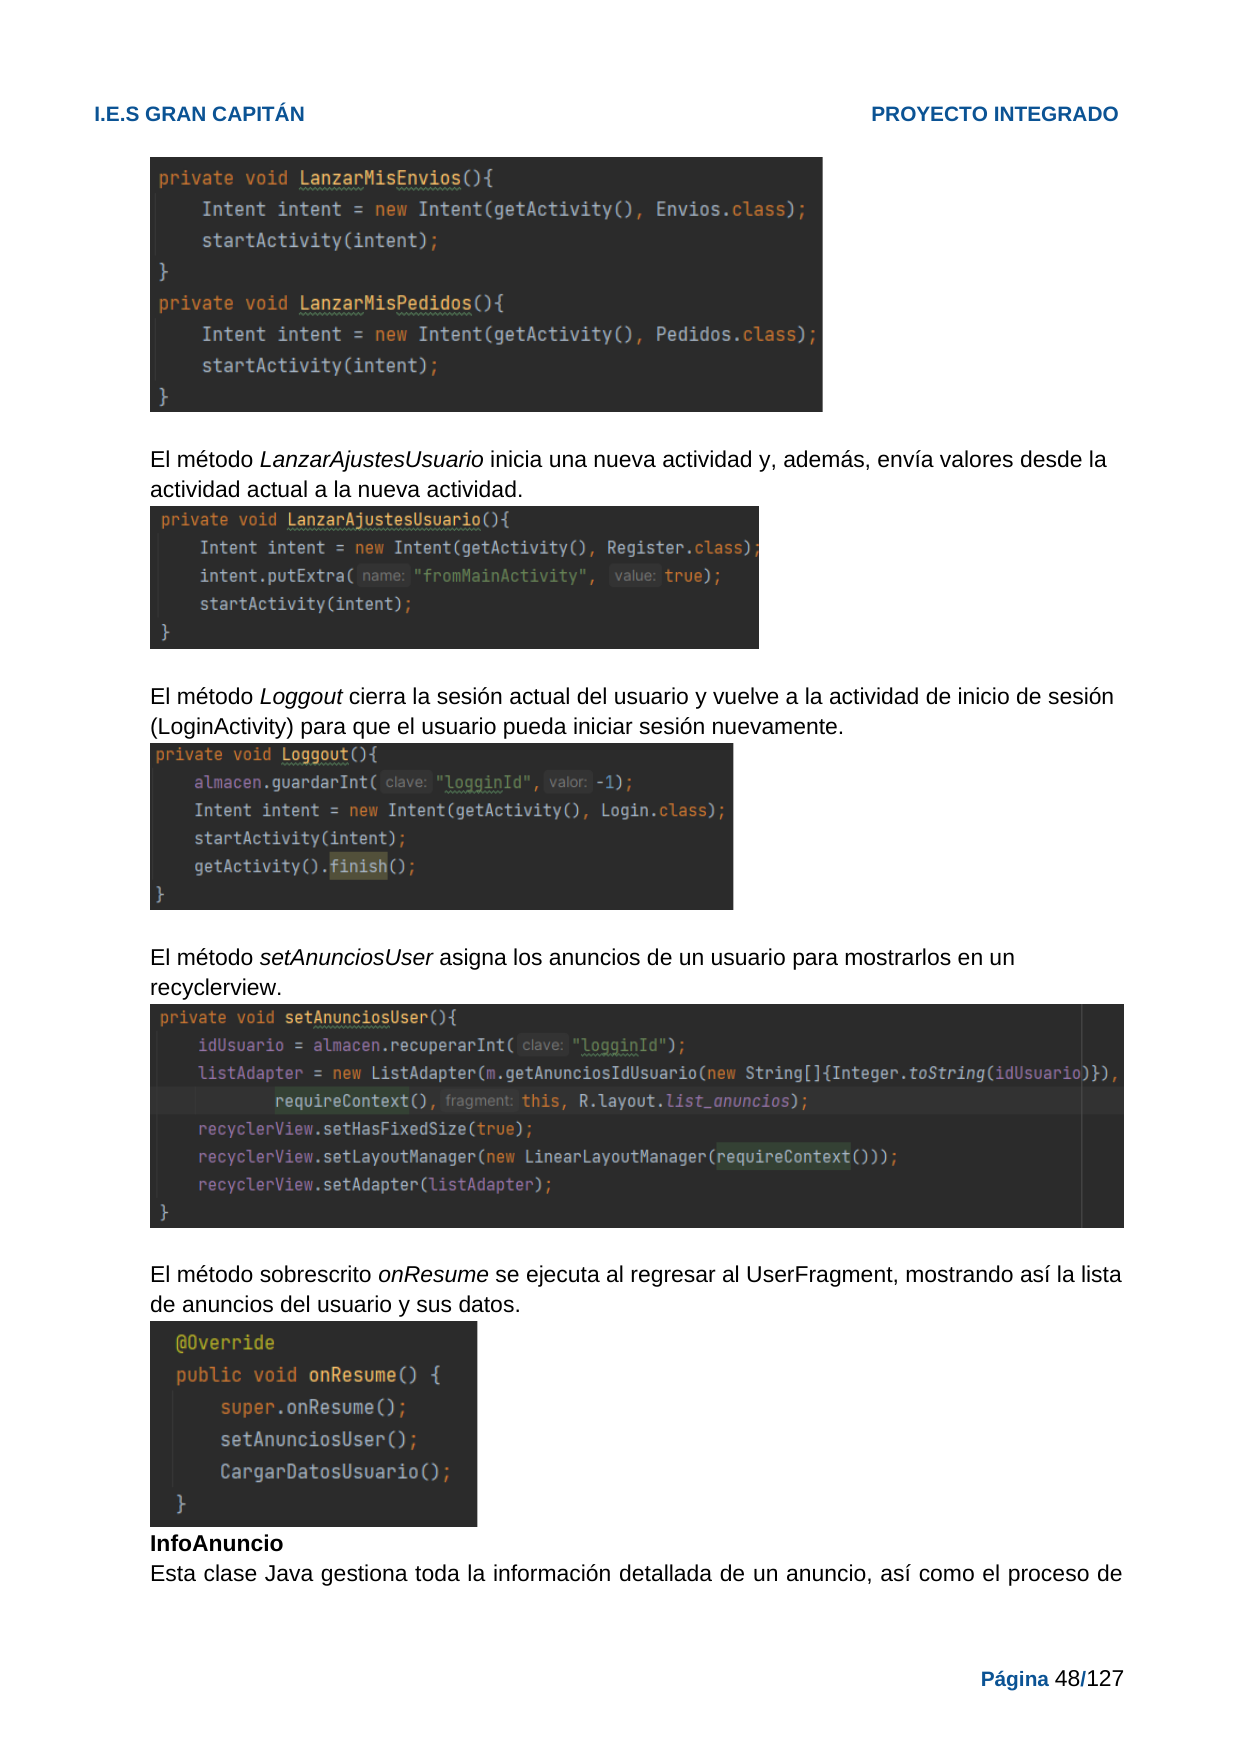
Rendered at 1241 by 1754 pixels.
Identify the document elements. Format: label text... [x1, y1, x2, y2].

picture [150, 1321, 478, 1527]
subtitle InfoAnuncio [150, 1530, 1124, 1556]
picture [150, 743, 734, 910]
text El método Loggout cierra la sesión actual del usuario y vuelve a la actividad de inicio de sesión (LoginActivity) para que el usuario pueda iniciar sesión nuevamente. [150, 683, 1124, 739]
picture [150, 506, 759, 649]
picture [150, 1004, 1124, 1228]
picture [150, 157, 823, 412]
text El método LanzarAjustesUsuario inicia una nueva actividad y, además, envía valores desde la actividad actual a la nueva actividad. [150, 446, 1124, 502]
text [150, 1560, 1124, 1587]
text El método sobrescrito onResume se ejecuta al regresar al UserFragment, mostrando así la lista de anuncios del usuario y sus datos. [150, 1261, 1124, 1318]
text El método setAnunciosUser asigna los anuncios de un usuario para mostrarlos en un recyclerview. [150, 944, 1124, 1000]
